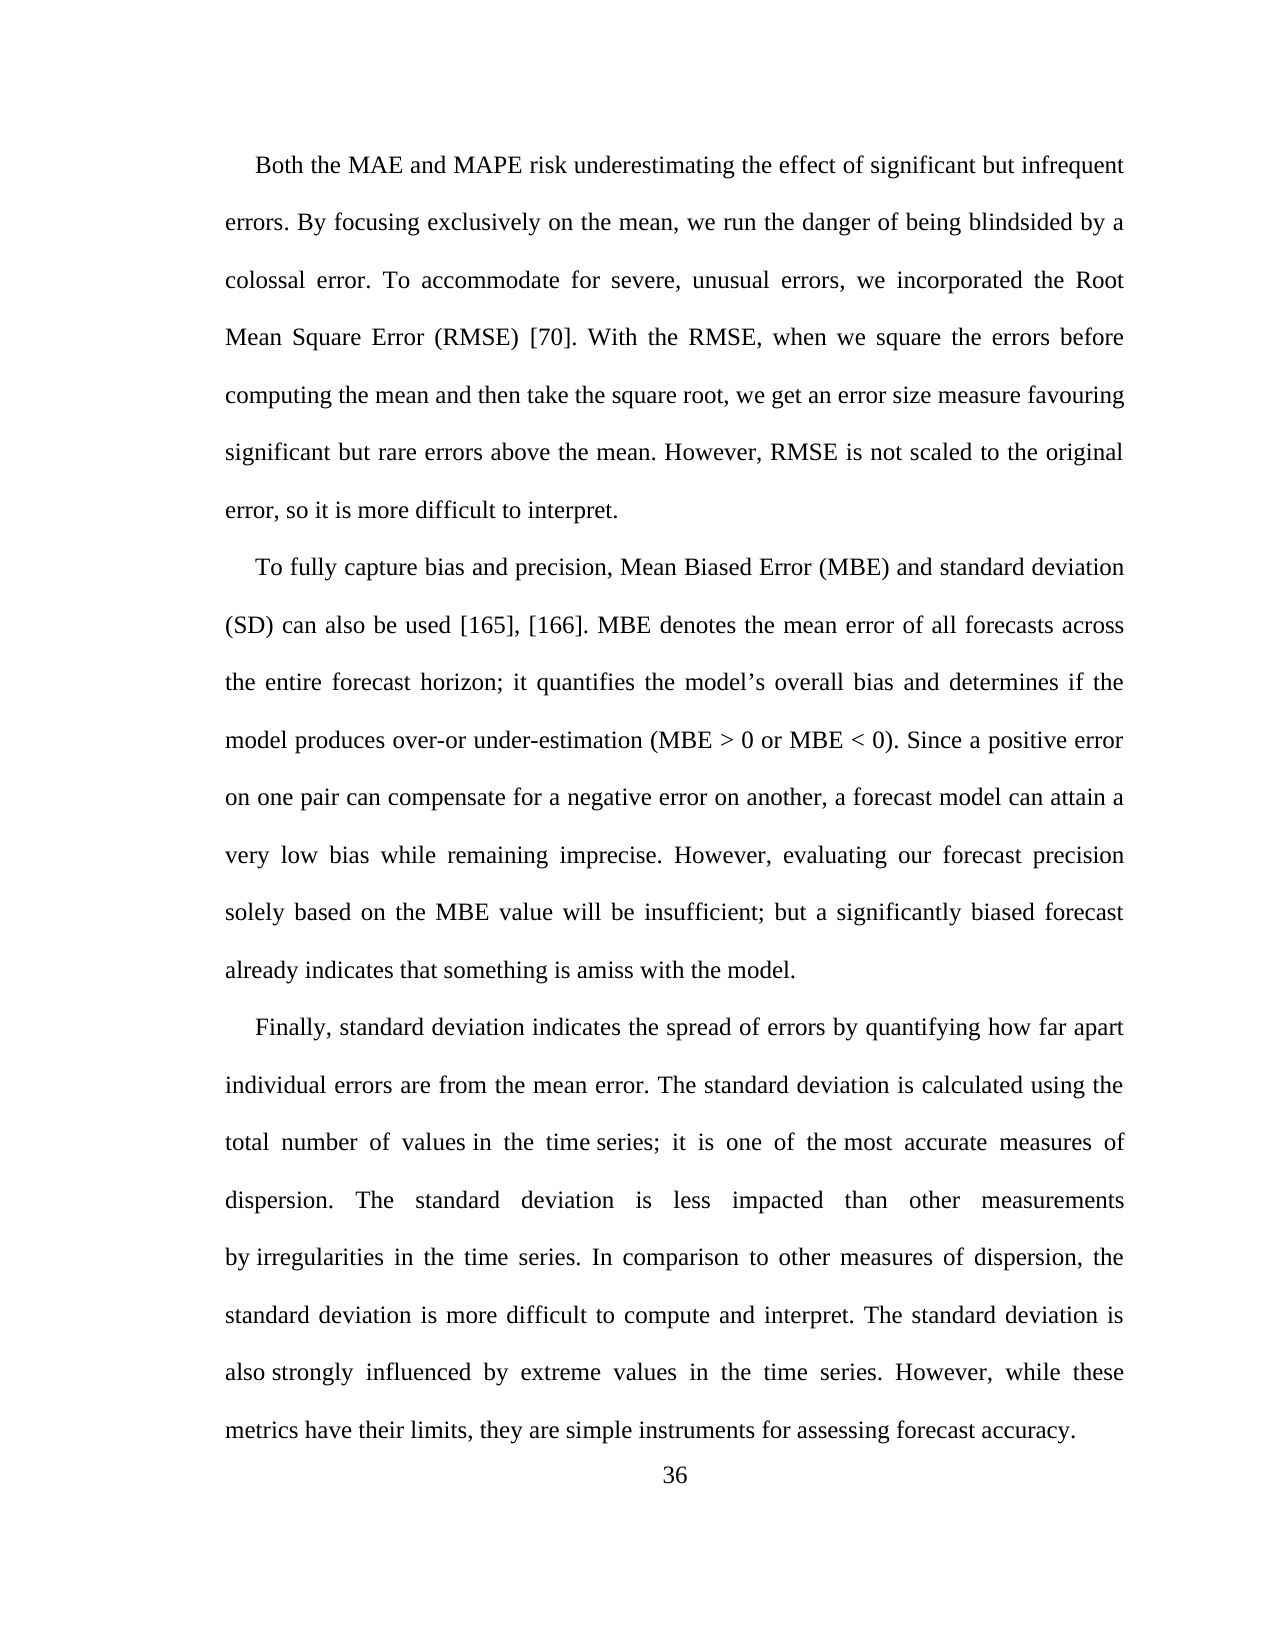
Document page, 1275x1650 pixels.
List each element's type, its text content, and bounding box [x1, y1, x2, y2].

text Finally, standard deviation indicates the spread of errors by quantifying how far apart individual errors are from the mean error. The standard deviation is calculated using the total number of values in the time series; it is one of the most accurate measures of dispersion. The standard deviation is less impacted than other measurements by irregularities in the time series. In comparison to other measures of dispersion, the standard deviation is more difficult to compute and interpret. The standard deviation is also strongly influenced by extreme values in the time series. However, while these metrics have their limits, they are simple instruments for assessing forecast accuracy. [225, 1012, 1125, 1444]
text To fully capture bias and precision, Mean Biased Error (MBE) and standard deviation (SD) can also be used [165], [166]. MBE denotes the mean error of all forecasts across the entire forecast horizon; it quantifies the model’s overall bias and determines if the model produces over-or under-estimation (MBE > 0 or MBE < 0). Since a positive error on one pair can compensate for a negative error on another, a forecast model can attain a very low bias while remaining imprecise. However, evaluating our forecast precision solely based on the MBE value will be insufficient; but a significantly biased forecast already indicates that something is amiss with the model. [225, 552, 1125, 984]
text Both the MAE and MAPE risk underestimating the effect of significant but infrequent errors. By focusing exclusively on the mean, we run the danger of being blindsided by a colossal error. To accommodate for severe, unusual errors, we incorporated the Root Mean Square Error (RMSE) [70]. With the RMSE, when we square the errors before computing the mean and then take the square root, we get an error size measure favouring significant but rare errors above the mean. However, RMSE is not scaled to the original error, so it is more difficult to interpret. [225, 150, 1125, 524]
